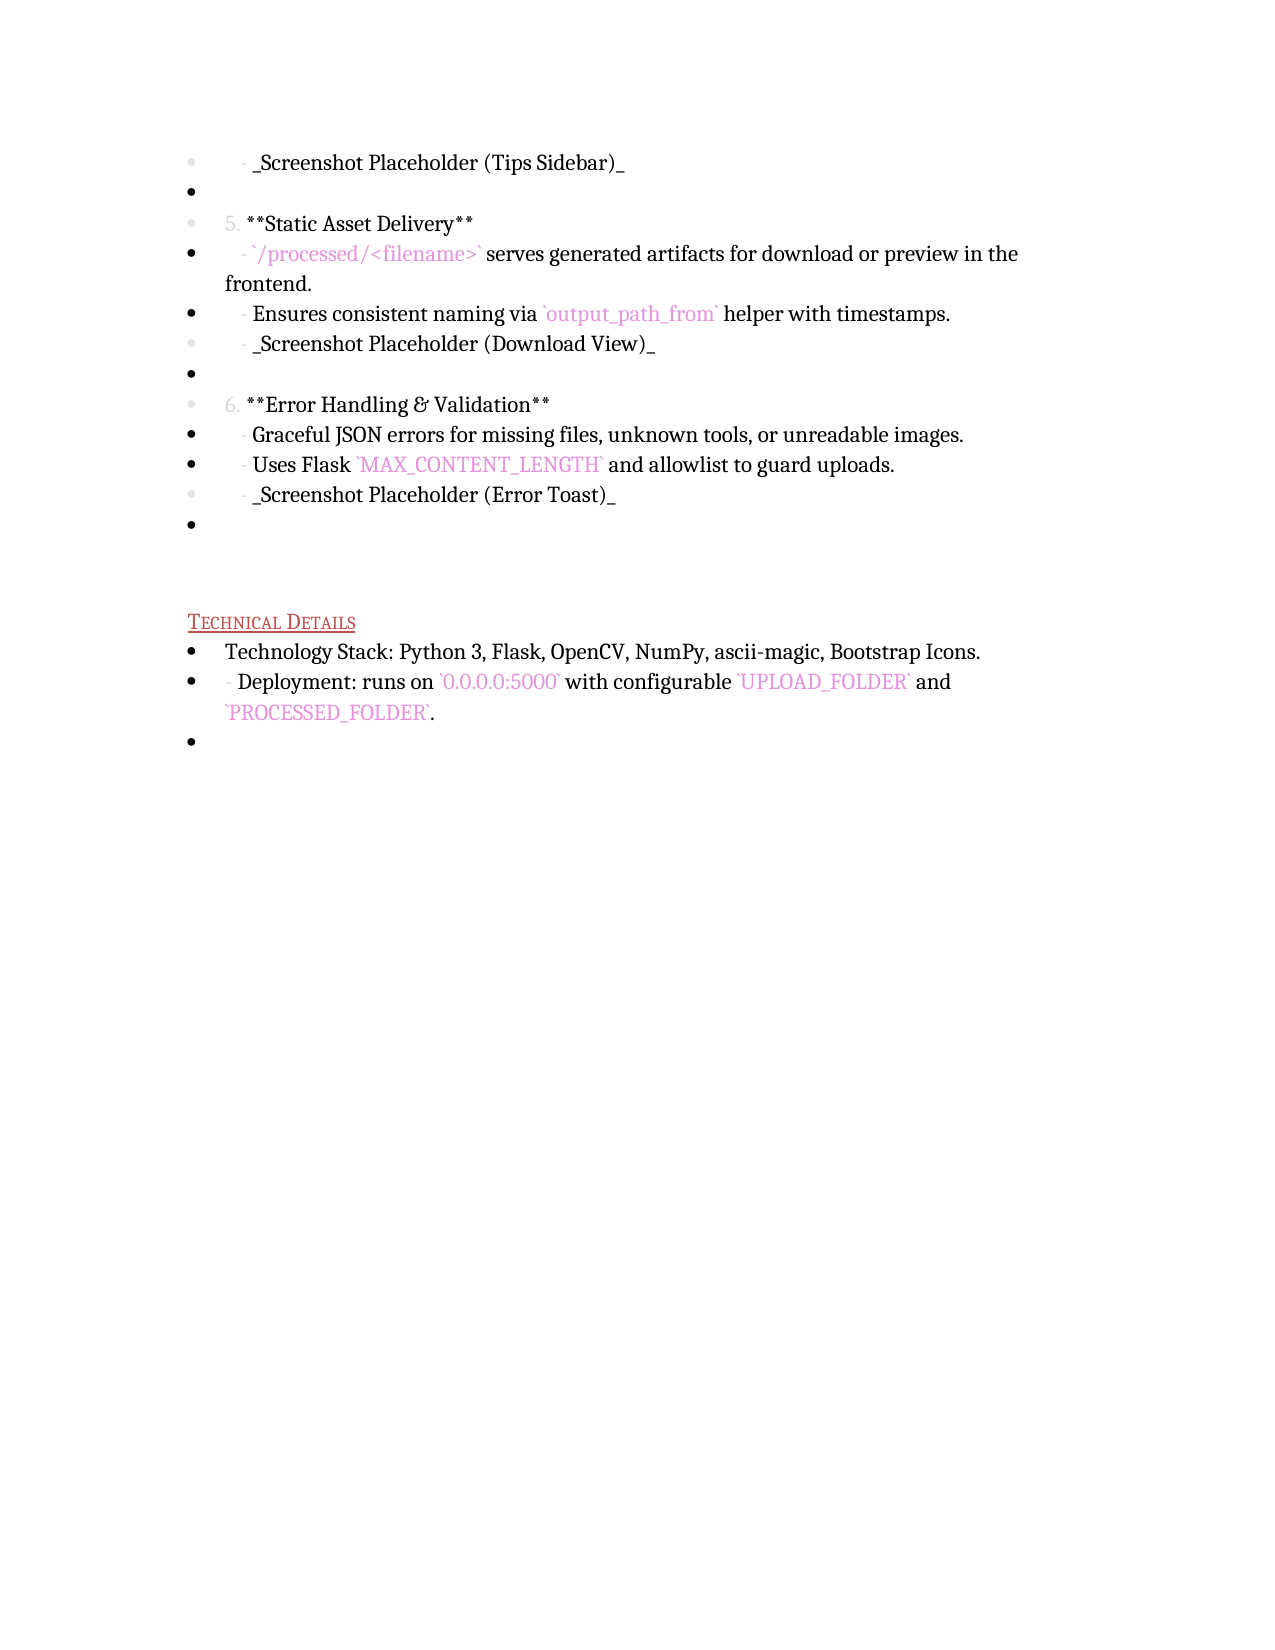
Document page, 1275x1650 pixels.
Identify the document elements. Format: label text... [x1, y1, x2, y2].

list - Uses Flask `MAX_CONTENT_LENGTH` and allowlist to guard uploads. [187, 452, 1087, 478]
list - _Screenshot Placeholder (Download View)_ [187, 331, 1087, 358]
list - _Screenshot Placeholder (Tips Sidebar)_ [187, 150, 1087, 176]
list - Graceful JSON errors for missing files, unknown tools, or unreadable images. [187, 422, 1087, 448]
list - Deployment: runs on `0.0.0.0:5000` with configurable `UPLOAD_FOLDER` and `PROCESSED_FOLDER`. [187, 669, 1087, 726]
list Technical Details [187, 609, 1087, 635]
list - `/processed/<filename>` serves generated artifacts for download or preview in the frontend. [187, 241, 1087, 297]
list 5. **Static Asset Delivery** [187, 210, 1087, 237]
list 6. **Error Handling & Validation** [187, 392, 1087, 418]
list - Ensures consistent naming via `output_path_from` helper with timestamps. [187, 301, 1087, 327]
list - _Screenshot Placeholder (Error Toast)_ [187, 482, 1087, 509]
list Technology Stack: Python 3, Flask, OpenCV, NumPy, ascii-magic, Bootstrap Icons. [187, 639, 1087, 665]
